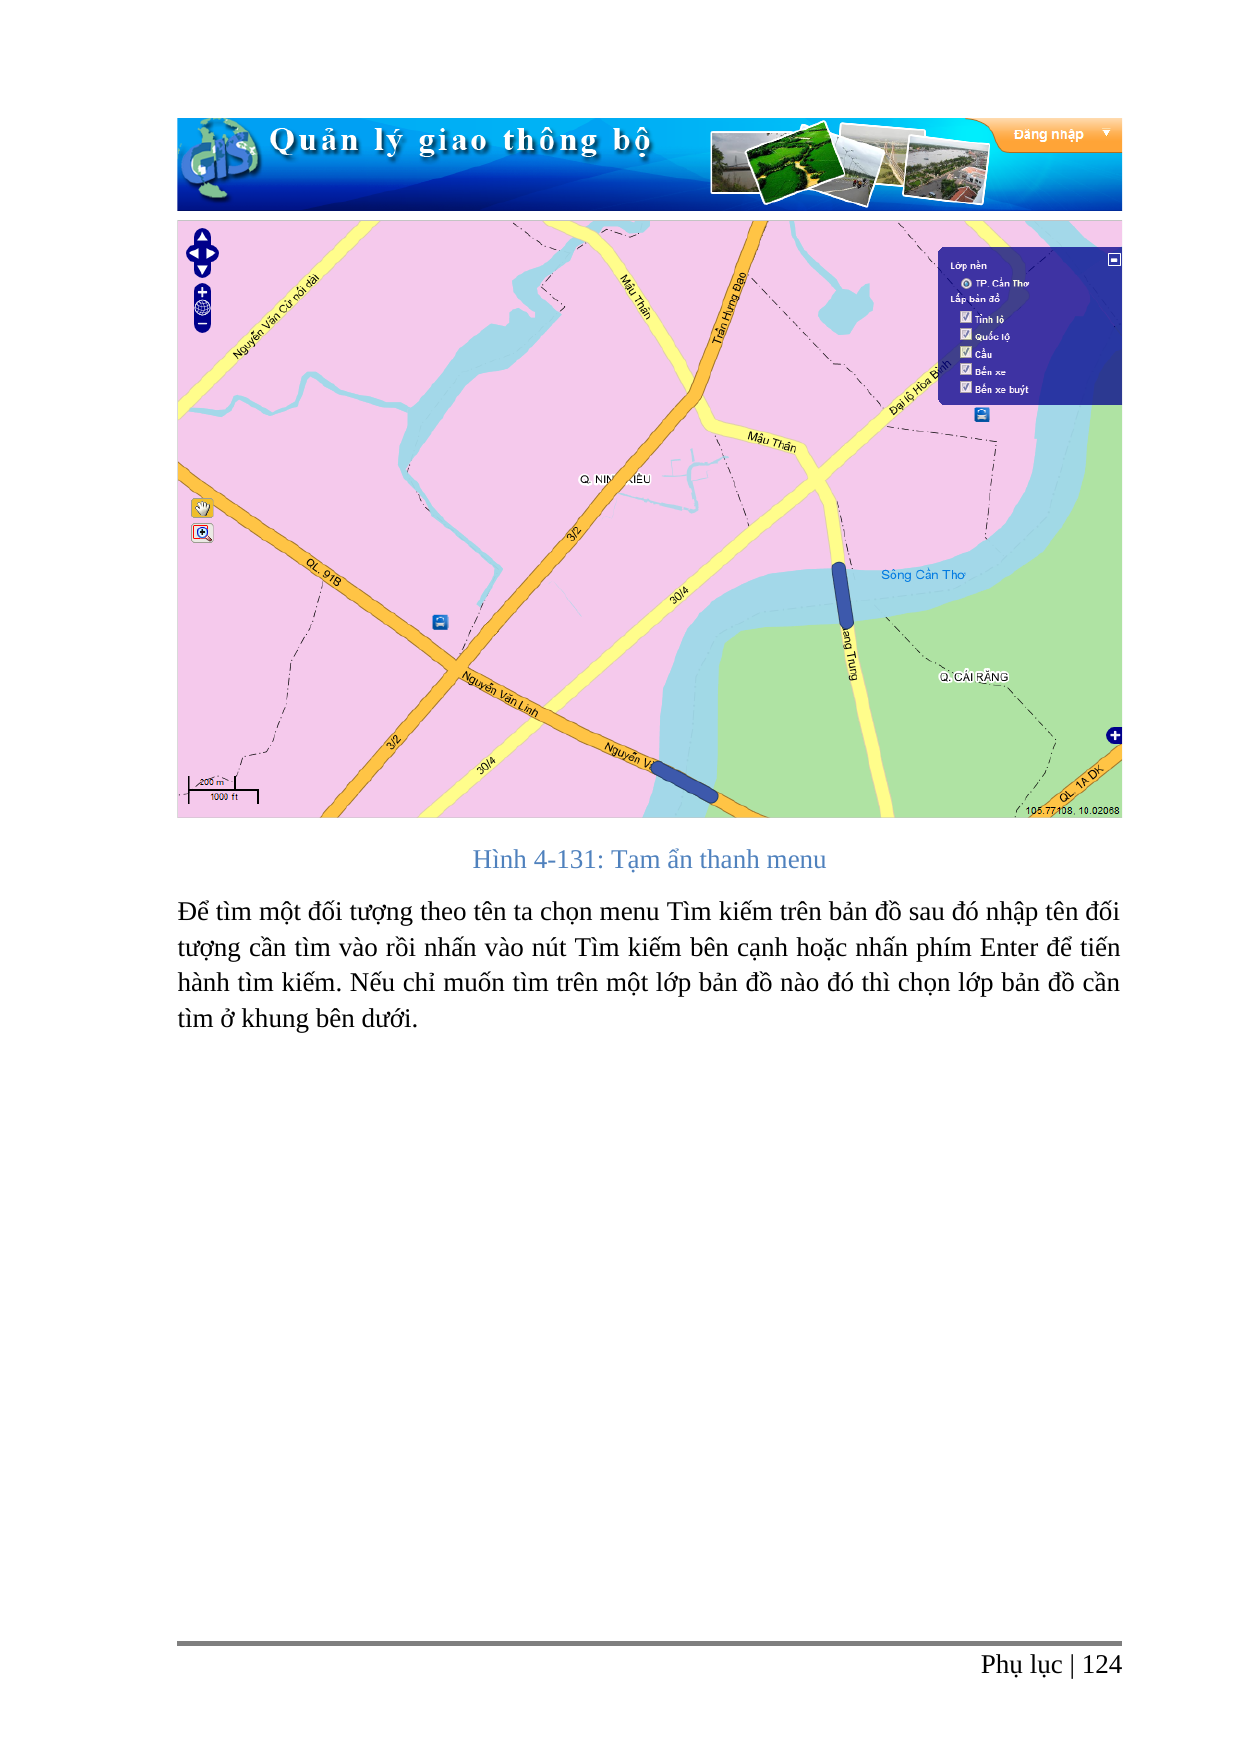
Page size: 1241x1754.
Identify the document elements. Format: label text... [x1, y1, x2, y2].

picture [330, 136, 338, 149]
picture [615, 129, 619, 149]
picture [472, 137, 476, 148]
picture [624, 136, 629, 147]
picture [481, 137, 485, 148]
picture [201, 118, 210, 124]
picture [389, 136, 396, 147]
picture [460, 136, 465, 149]
picture [644, 136, 649, 149]
picture [505, 132, 511, 149]
picture [177, 118, 1123, 818]
picture [519, 129, 524, 149]
picture [287, 131, 293, 148]
text Để tìm một đối tượng theo tên ta chọn menu Tìm kiếm trên bản đồ sau đó nhập tên đối tượng cần tìm vào rồi nhấn vào nút Tìm kiếm bên cạnh hoặc nhấn phím Enter để tiến hành tìm kiếm. Nếu chỉ muốn tìm trên một lớp bản đồ nào đó thì chọn lớp bản đồ cần tìm ở khung bên dưới. [177, 895, 1122, 1033]
